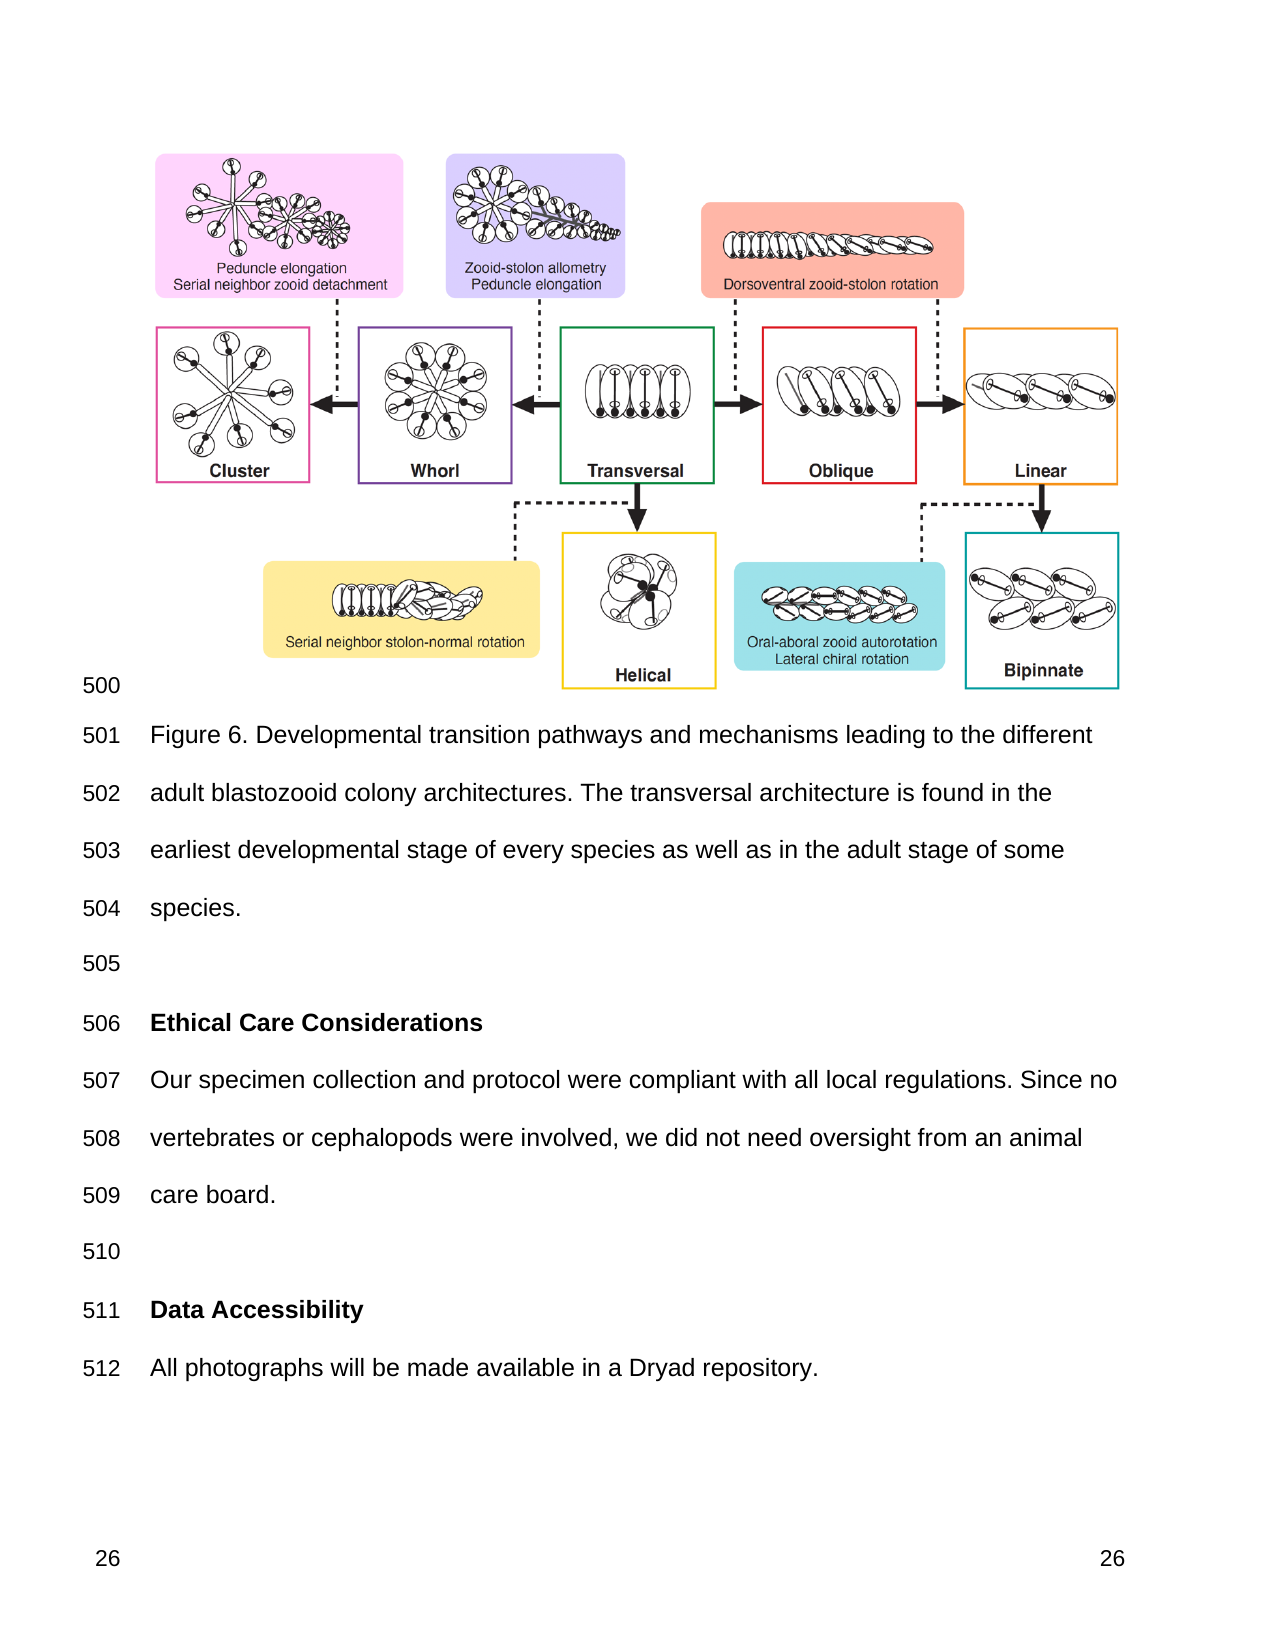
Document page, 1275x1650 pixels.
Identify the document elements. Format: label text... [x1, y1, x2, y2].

text Our specimen collection and protocol were compliant with all local regulations. Since no vertebrates or cephalopods were involved, we did not need oversight from an animal care board. [150, 1065, 1125, 1209]
text All photographs will be made available in a Dryad repository. [150, 1353, 1125, 1382]
text Figure 6. Developmental transition pathways and mechanisms leading to the different adult blastozooid colony architectures. The transversal architecture is found in the earliest developmental stage of every species as well as in the adult stage of some species. [150, 720, 1125, 922]
picture [150, 150, 1125, 694]
text Data Accessibility [150, 1295, 1125, 1324]
text Ethical Care Considerations [150, 1008, 1125, 1037]
